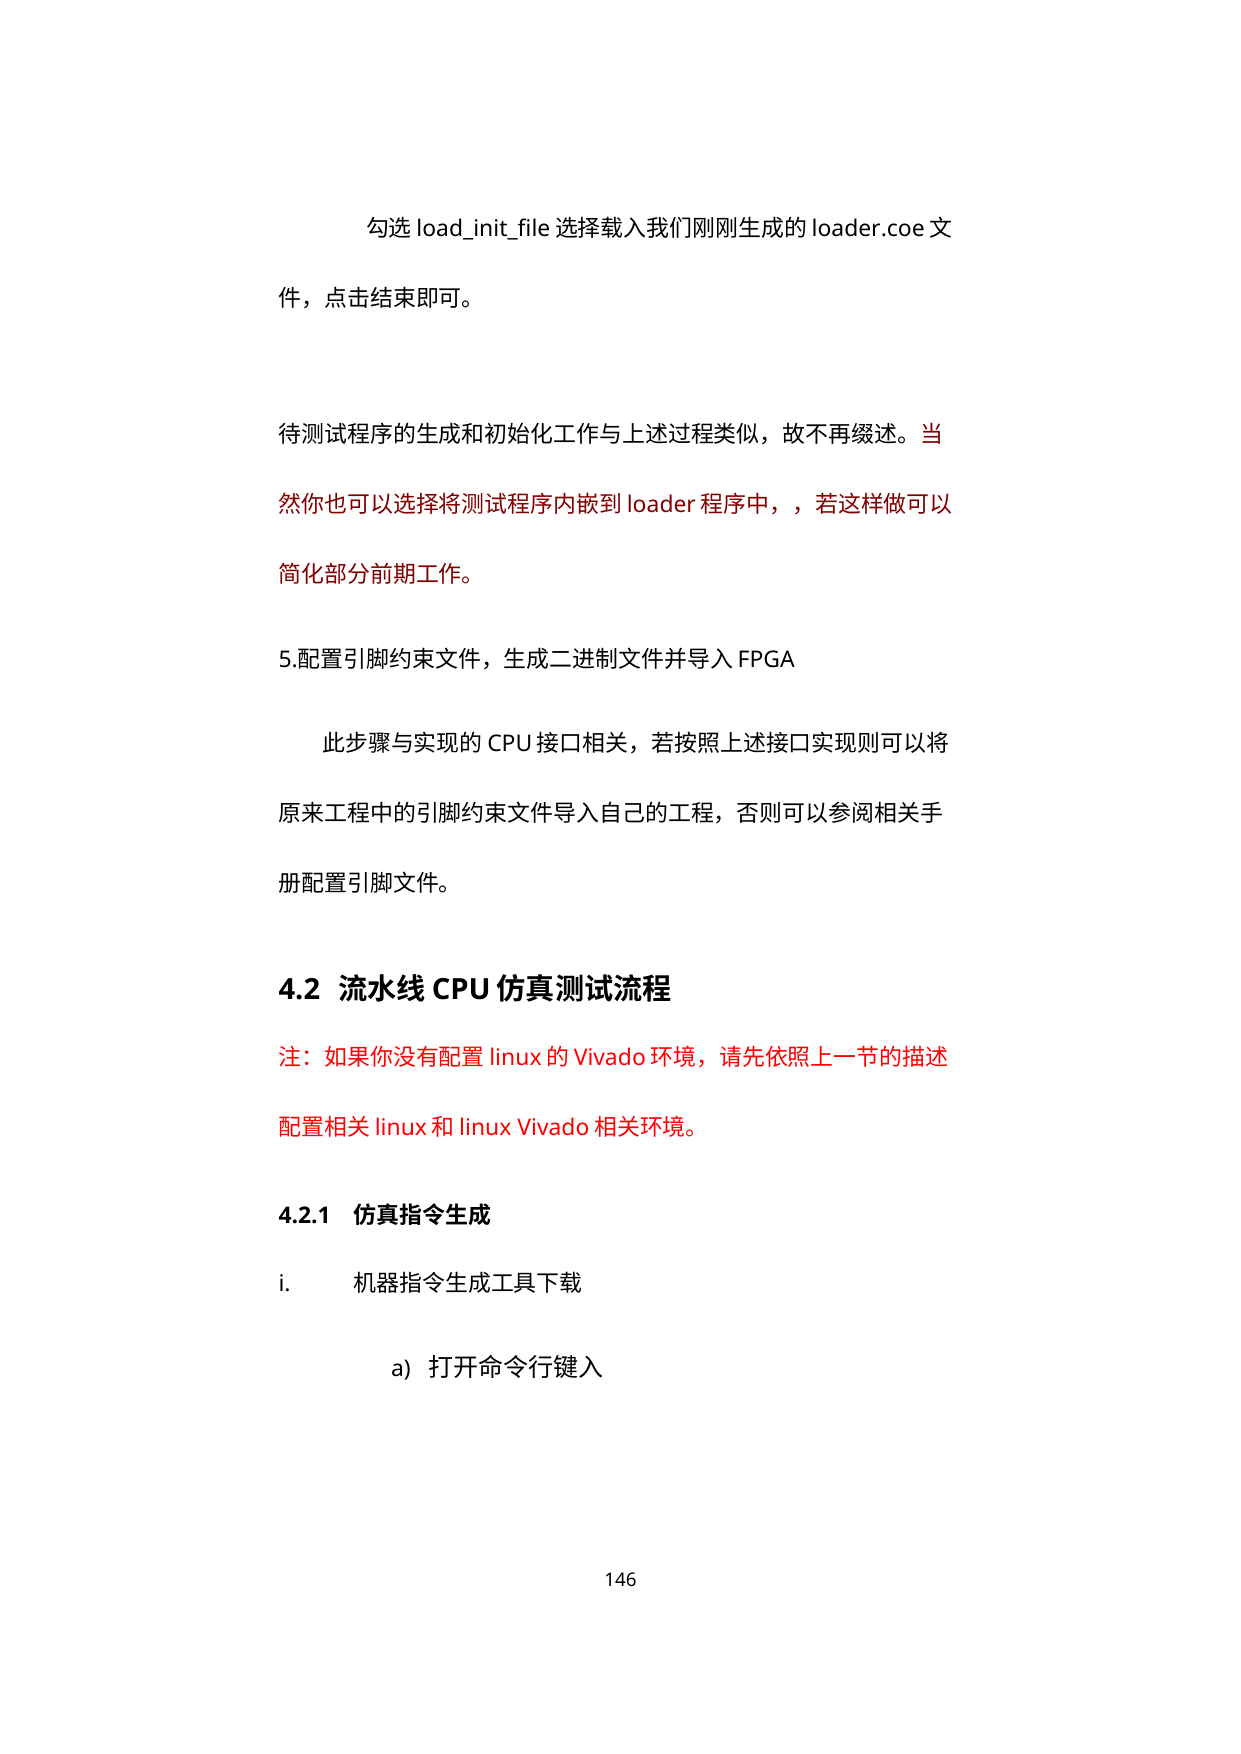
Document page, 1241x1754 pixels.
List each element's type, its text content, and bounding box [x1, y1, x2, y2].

list 机器指令生成工具下载 [278, 1249, 962, 1314]
text 勾选load_init_file选择载入我们刚刚生成的loader.coe文件，点击结束即可。 [278, 194, 962, 329]
subtitle 流水线CPU仿真测试流程 [278, 954, 962, 1019]
text 待测试程序的生成和初始化工作与上述过程类似，故不再缀述。当然你也可以选择将测试程序内嵌到loader程序中，，若这样做可以简化部分前期工作。 [278, 400, 962, 605]
subtitle 仿真指令生成 [278, 1181, 962, 1246]
list 打开命令行键入 [391, 1333, 962, 1398]
text 5.配置引脚约束文件，生成二进制文件并导入FPGA [278, 625, 962, 690]
text 注：如果你没有配置linux的Vivado环境，请先依照上一节的描述配置相关linux和linux Vivado相关环境。 [278, 1023, 962, 1158]
text 此步骤与实现的CPU接口相关，若按照上述接口实现则可以将原来工程中的引脚约束文件导入自己的工程，否则可以参阅相关手册配置引脚文件。 [278, 709, 962, 914]
